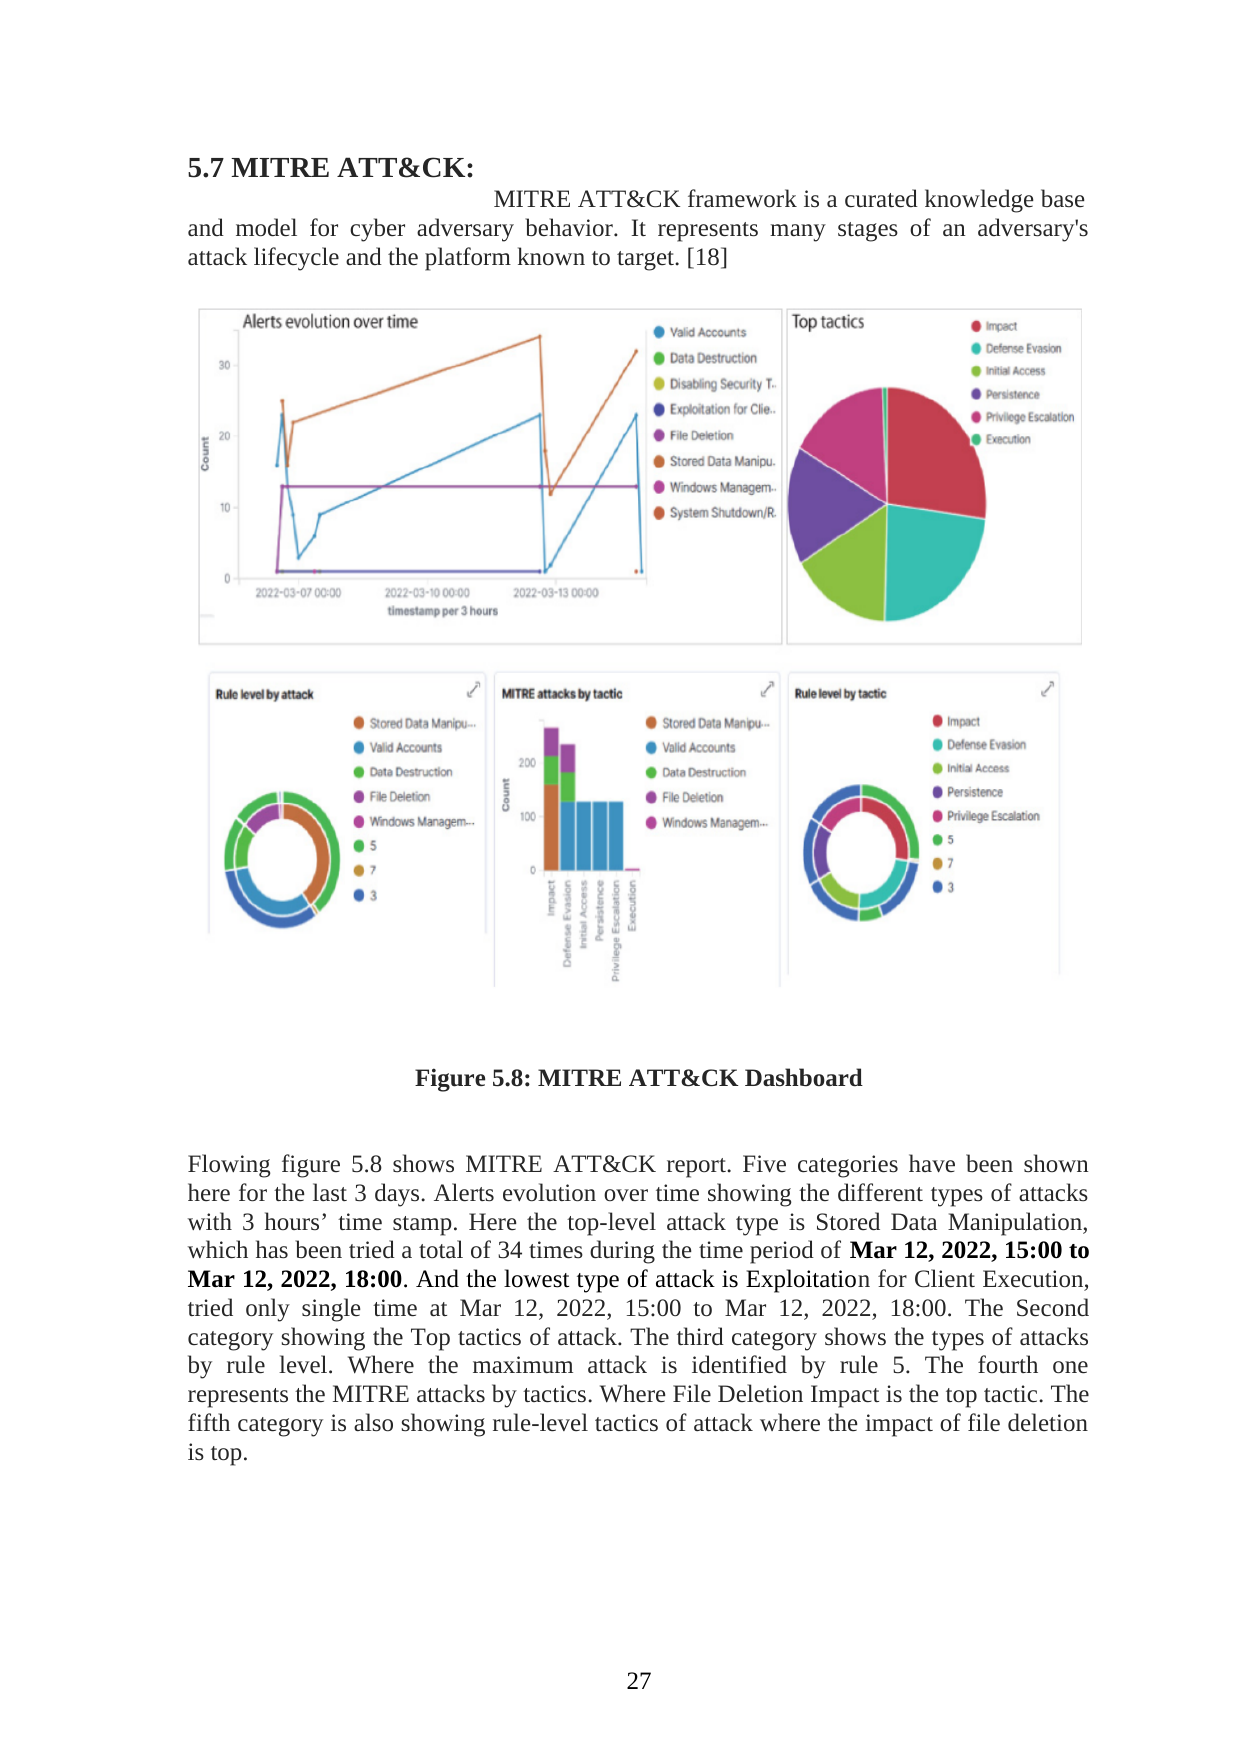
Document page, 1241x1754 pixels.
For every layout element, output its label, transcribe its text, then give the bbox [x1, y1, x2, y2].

picture [187, 299, 1091, 1006]
text Figure 5.8: MITRE ATT&CK Dashboard [187, 1063, 1090, 1092]
text 5.7 MITRE ATT&CK: [187, 151, 1090, 184]
text Flowing figure 5.8 shows MITRE ATT&CK report. Five categories have been shown here for the last 3 days. Alerts evolution over time showing the different types of attacks with 3 hours’ time stamp. Here the top-level attack type is Stored Data Manipulation, which has been tried a total of 34 times during the time period of Mar 12, 2022, 15:00 to Mar 12, 2022, 18:00. And the lowest type of attack is Exploitation for Client Execution, tried only single time at Mar 12, 2022, 15:00 to Mar 12, 2022, 18:00. The Second category showing the Top tactics of attack. The third category shows the types of attacks by rule level. Where the maximum attack is identified by rule 5. The fourth one represents the MITRE attacks by tactics. Where File Deletion Impact is the top tactic. The fifth category is also showing rule-level tactics of attack where the impact of file deletion is top. [187, 1149, 1090, 1465]
text MITRE ATT&CK framework is a curated knowledge base and model for cyber adversary behavior. It represents many stages of an adversary's attack lifecycle and the platform known to target. [18] [187, 184, 1090, 270]
